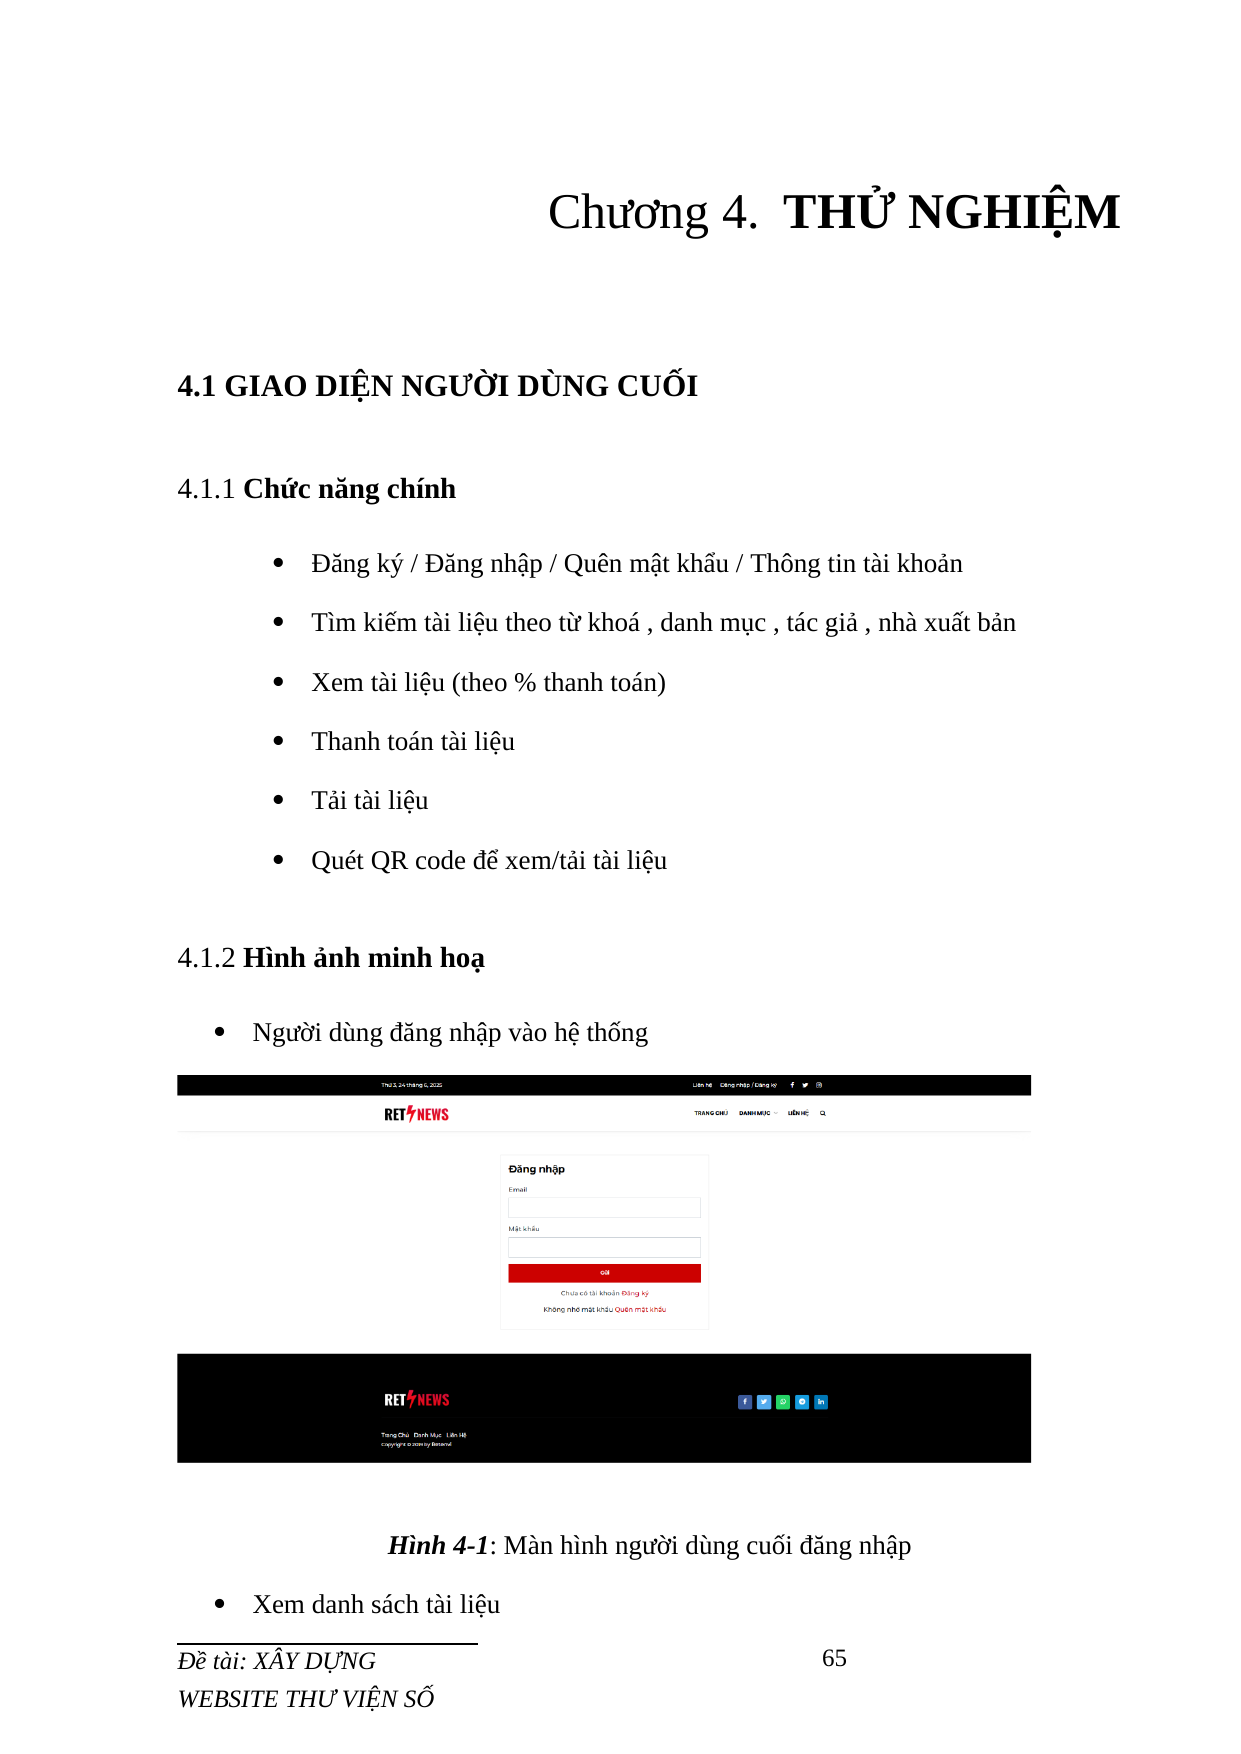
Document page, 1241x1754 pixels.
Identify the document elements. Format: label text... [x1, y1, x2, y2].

list Xem danh sách tài liệu [215, 1589, 1122, 1620]
subtitle GIAO DIỆN NGƯỜI DÙNG CUỐI [177, 368, 1122, 404]
list Thanh toán tài liệu [274, 725, 1122, 756]
list Người dùng đăng nhập vào hệ thống [215, 1016, 1122, 1047]
text Hình 4-1: Màn hình người dùng cuối đăng nhập [177, 1529, 1122, 1561]
subtitle Chức năng chính [177, 472, 1122, 505]
list Tìm kiếm tài liệu theo từ khoá , danh mục , tác giả , nhà xuất bản [274, 606, 1122, 637]
list Xem tài liệu (theo % thanh toán) [274, 666, 1122, 697]
subtitle THỬ NGHIỆM [177, 181, 1122, 239]
list Tải tài liệu [274, 784, 1122, 816]
picture [177, 1075, 1032, 1502]
list Đăng ký / Đăng nhập / Quên mật khẩu / Thông tin tài khoản [274, 547, 1122, 578]
list Quét QR code để xem/tải tài liệu [274, 844, 1122, 875]
subtitle Hình ảnh minh hoạ [177, 941, 1122, 974]
